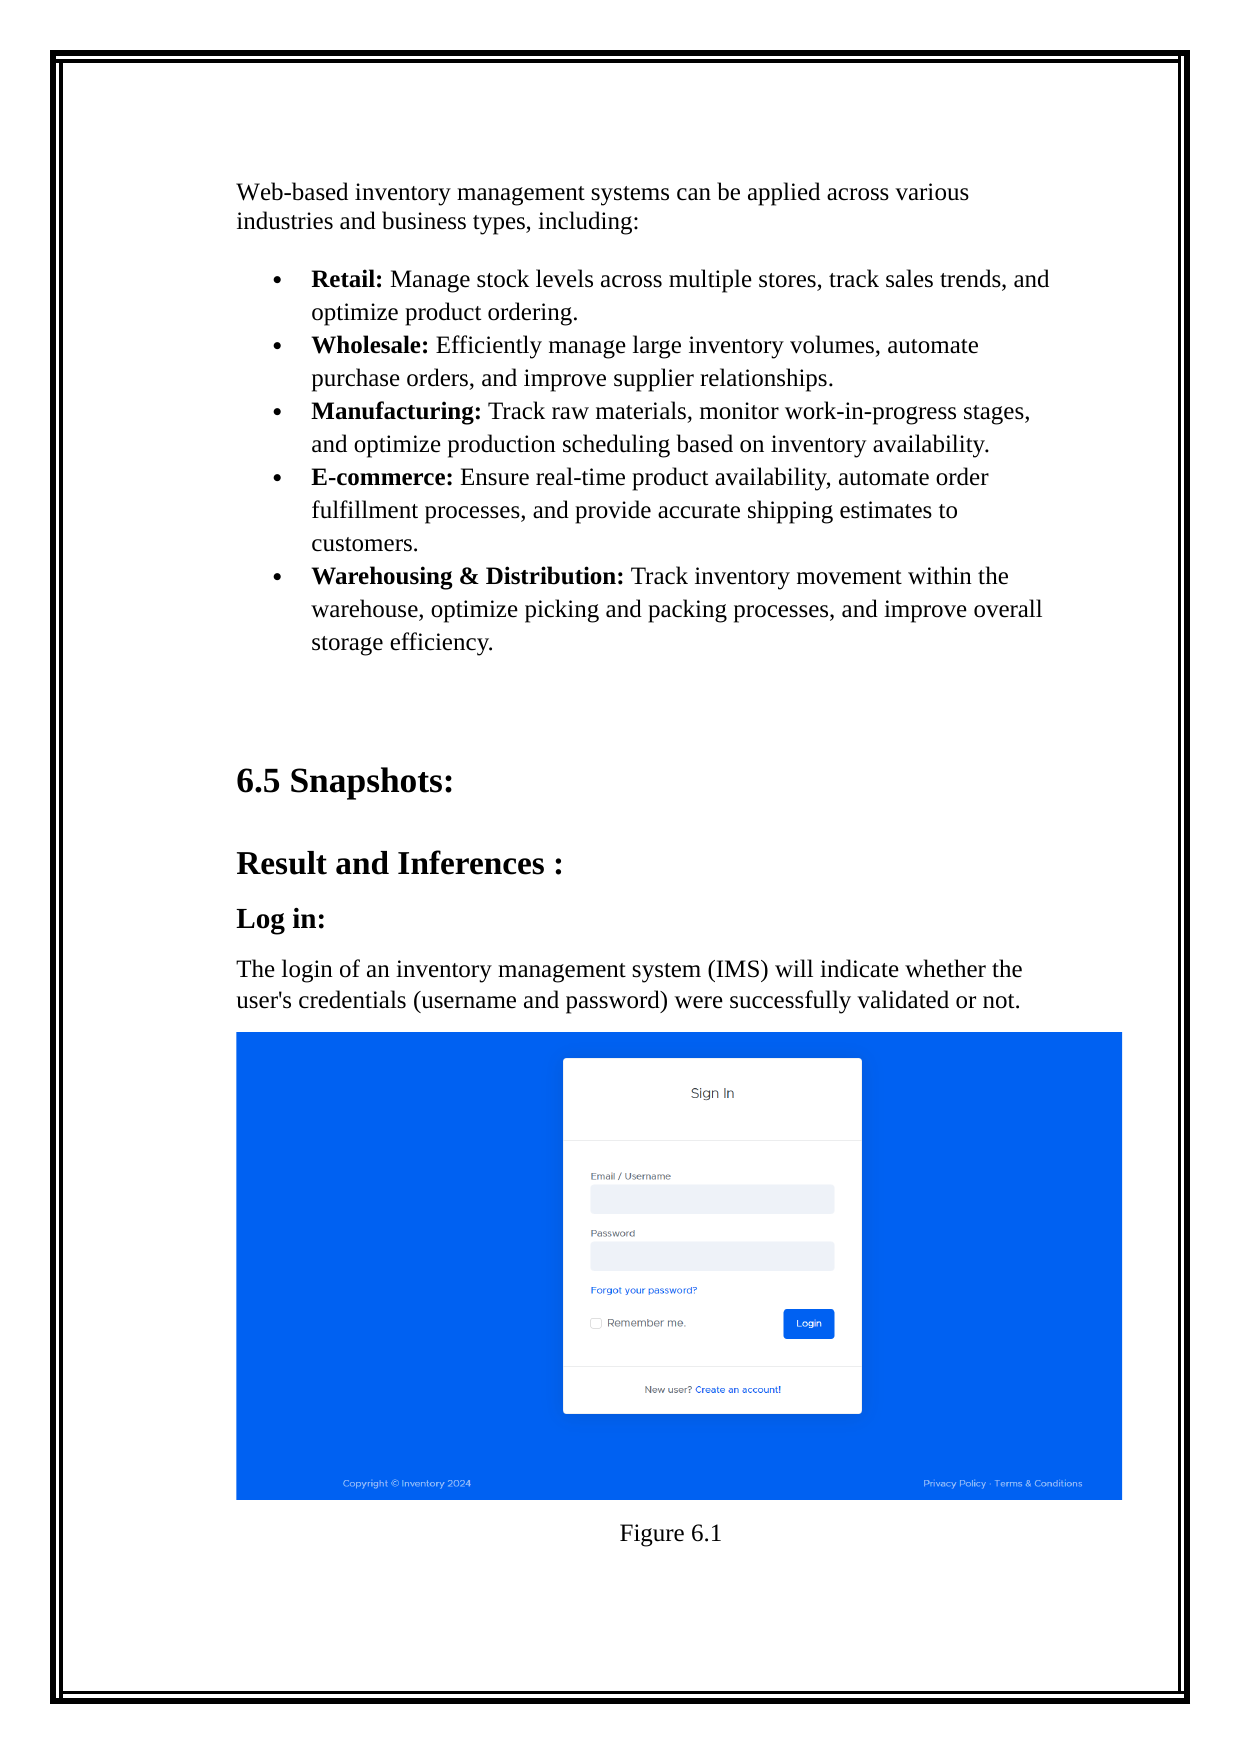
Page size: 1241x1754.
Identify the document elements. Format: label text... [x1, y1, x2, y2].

text 6.5 Snapshots: [236, 759, 1063, 800]
list Warehousing & Distribution: Track inventory movement within the warehouse, optimize picking and packing processes, and improve overall storage efficiency. [274, 561, 1063, 656]
list Retail: Manage stock levels across multiple stores, track sales trends, and optimize product ordering. [274, 264, 1063, 326]
text Result and Inferences : [236, 843, 1063, 881]
list E-commerce: Ensure real-time product availability, automate order fulfillment processes, and provide accurate shipping estimates to customers. [274, 462, 1063, 557]
list Manufacturing: Track raw materials, monitor work-in-progress stages, and optimize production scheduling based on inventory availability. [274, 396, 1063, 458]
picture [236, 1032, 1123, 1500]
text Figure 6.1 [278, 1518, 1063, 1547]
text Log in: [236, 901, 1063, 935]
text The login of an inventory management system (IMS) will indicate whether the user's credentials (username and password) were successfully validated or not. [236, 954, 1063, 1014]
text Web-based inventory management systems can be applied across various industries and business types, including: [236, 177, 1063, 234]
list Wholesale: Efficiently manage large inventory volumes, automate purchase orders, and improve supplier relationships. [274, 330, 1063, 392]
